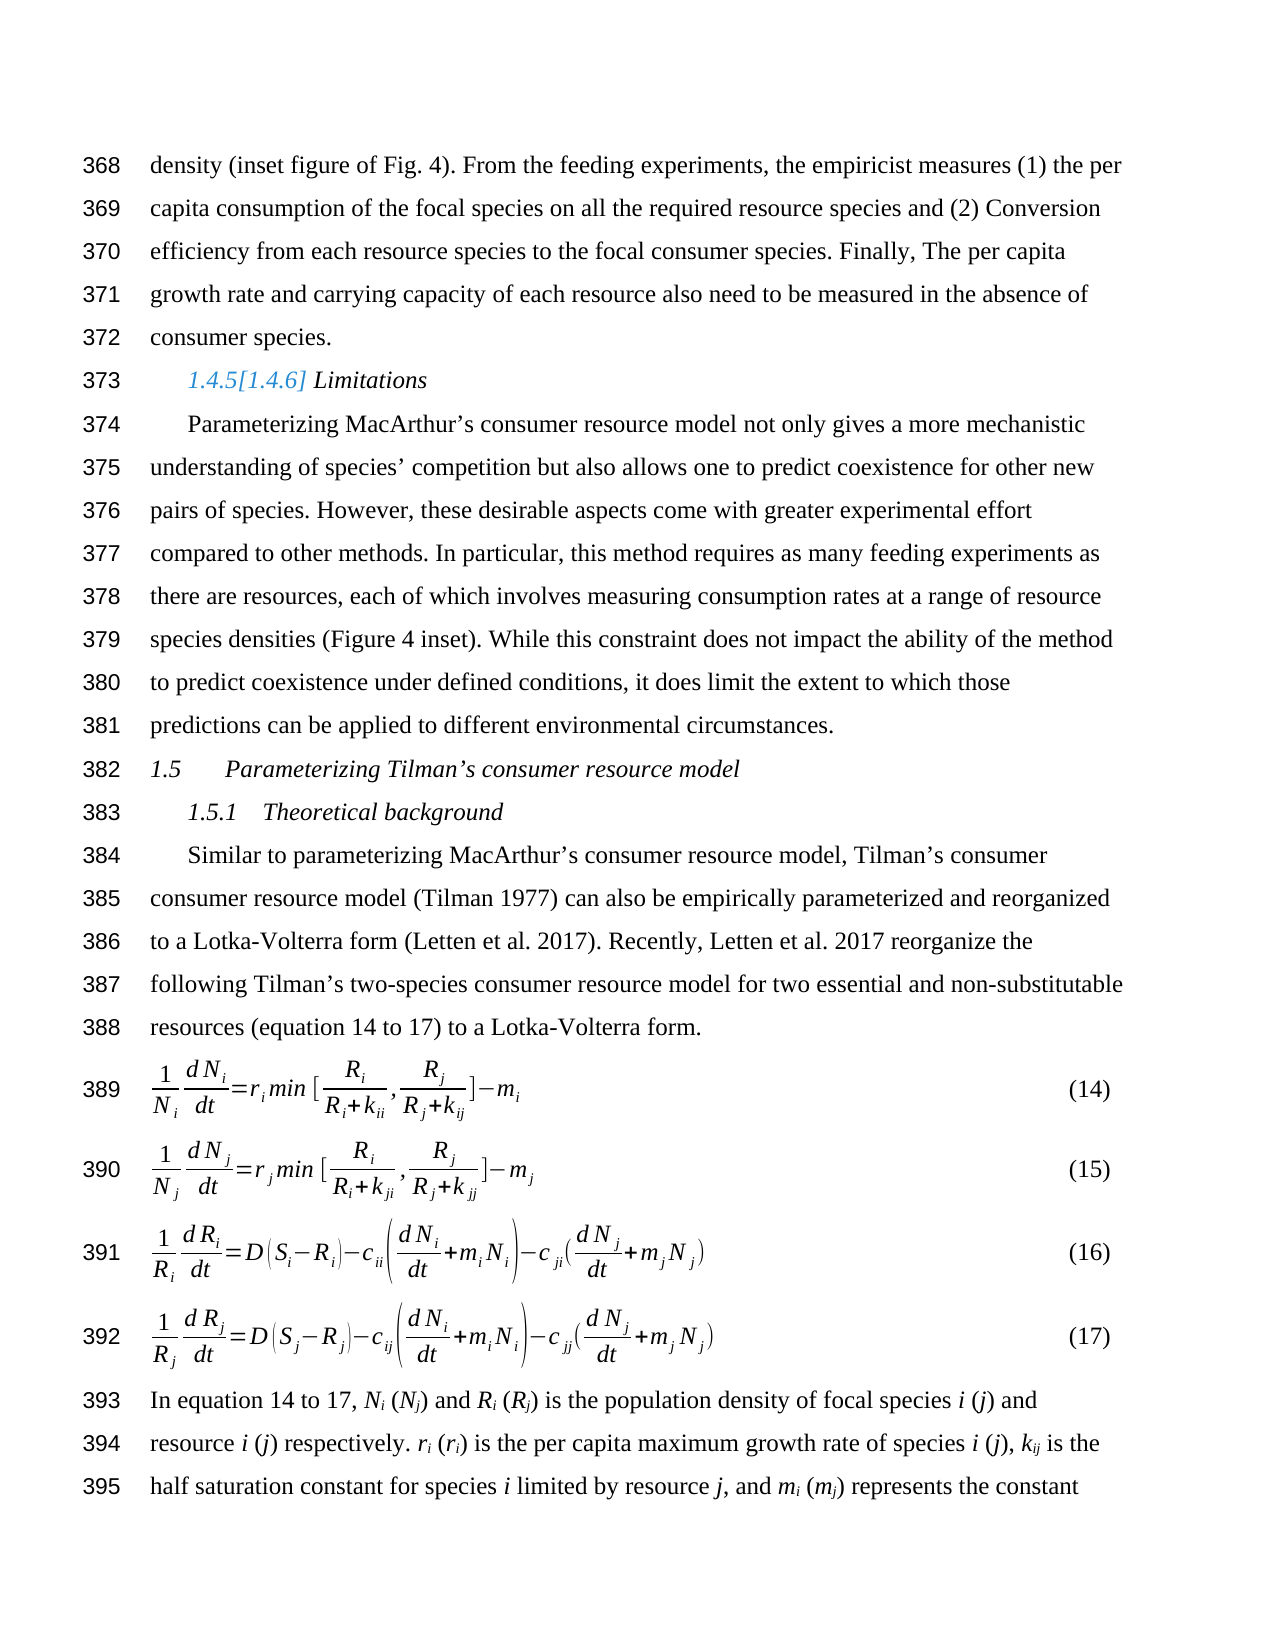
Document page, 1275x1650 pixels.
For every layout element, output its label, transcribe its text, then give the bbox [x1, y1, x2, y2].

text (15) [150, 1136, 1125, 1203]
text (16) [150, 1217, 1125, 1287]
text (14) [150, 1056, 1125, 1122]
text (17) [150, 1301, 1125, 1371]
list Parameterizing Tilman’s consumer resource model [150, 754, 1125, 782]
list Theoretical background [187, 797, 1125, 826]
text Parameterizing MacArthur’s consumer resource model not only gives a more mechanistic understanding of species’ competition but also allows one to predict coexistence for other new pairs of species. However, these desirable aspects come with greater experimental effort compared to other methods. In particular, this method requires as many feeding experiments as there are resources, each of which involves measuring consumption rates at a range of resource species densities (Figure 4 inset). While this constraint does not impact the ability of the method to predict coexistence under defined conditions, it does limit the extent to which those predictions can be applied to different environmental circumstances. [150, 409, 1125, 739]
list Limitations [187, 366, 1125, 394]
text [150, 1385, 1125, 1500]
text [150, 150, 1125, 351]
text Similar to parameterizing MacArthur’s consumer resource model, Tilman’s consumer consumer resource model (Tilman 1977) can also be empirically parameterized and reorganized to a Lotka-Volterra form (Letten et al. 2017). Recently, Letten et al. 2017 reorganize the following Tilman’s two-species consumer resource model for two essential and non-substitutable resources (equation 14 to 17) to a Lotka-Volterra form. [150, 840, 1125, 1041]
